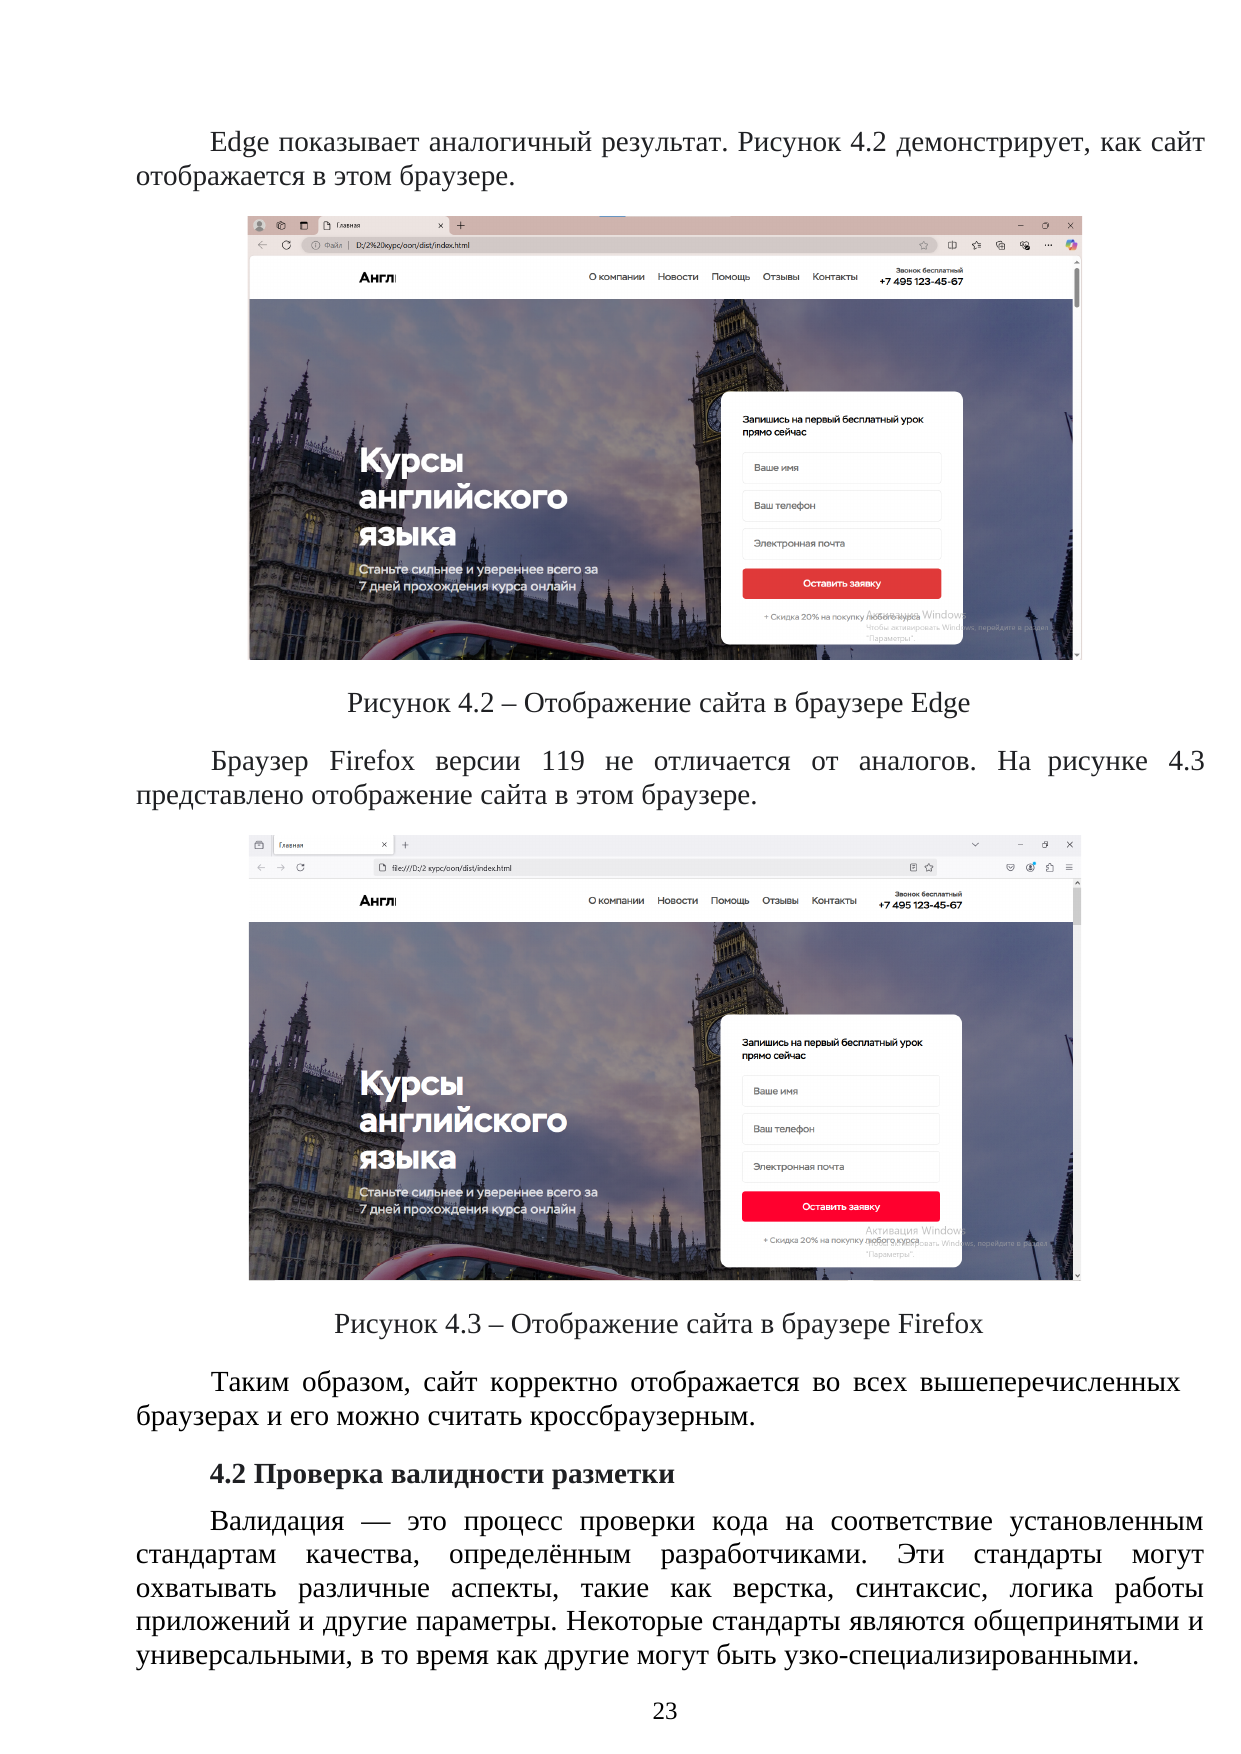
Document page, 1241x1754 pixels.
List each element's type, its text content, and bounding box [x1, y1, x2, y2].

text Edge показывает аналогичный результат. Рисунок 4.2 демонстрирует, как сайт отображается в этом браузере. [136, 124, 1205, 191]
subtitle Проверка валидности разметки [209, 1457, 1205, 1490]
text Валидация — это процесс проверки кода на соответствие установленным стандартам качества, определённым разработчиками. Эти стандарты могут охватывать различные аспекты, такие как верстка, синтаксис, логика работы приложений и другие параметры. Некоторые стандарты являются общепринятыми и универсальными, в то время как другие могут быть узко-специализированными. [136, 1503, 1205, 1670]
text Таким образом, сайт корректно отображается во всех вышеперечисленных браузерах и его можно считать кроссбраузерным. [136, 1364, 1181, 1432]
text Рисунок 4.2 – Отображение сайта в браузере Edge [135, 685, 1182, 718]
picture [248, 835, 1082, 1281]
text Браузер Firefox версии 119 не отличается от аналогов. На рисунке 4.3 представлено отображение сайта в этом браузере. [136, 743, 1205, 811]
picture [247, 216, 1083, 660]
text Рисунок 4.3 – Отображение сайта в браузере Firefox [135, 1306, 1182, 1339]
